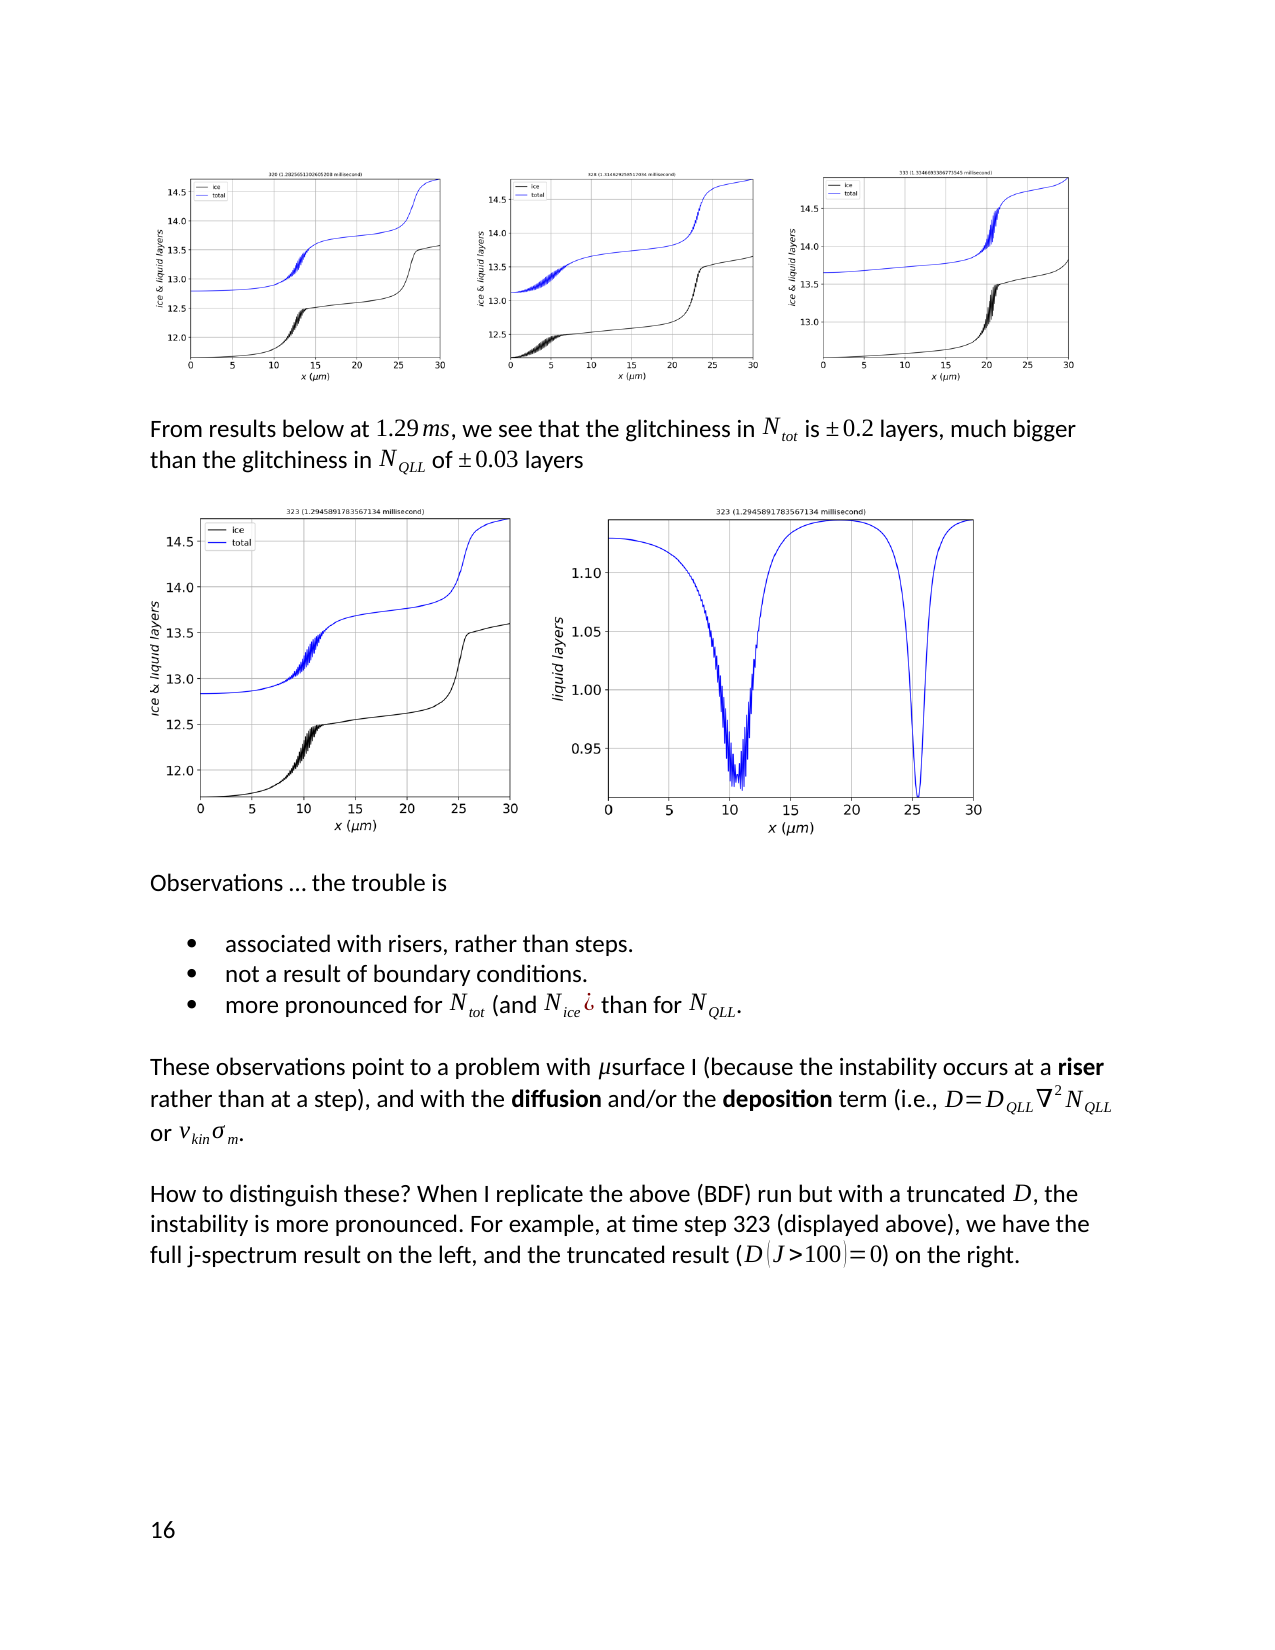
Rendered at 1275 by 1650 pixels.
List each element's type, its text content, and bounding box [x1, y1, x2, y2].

text Observations … the trouble is [150, 867, 1125, 897]
text From results below at , we see that the glitchiness in is layers, much bigger than the glitchiness in of layers [150, 413, 1125, 476]
picture [150, 150, 1100, 383]
list more pronounced for (and than for . [187, 989, 1125, 1020]
picture [150, 475, 1020, 837]
text These observations point to a problem with surface I (because the instability occurs at a riser rather than at a step), and with the diffusion and/or the deposition term (i.e., or . [150, 1051, 1125, 1148]
text How to distinguish these? When I replicate the above (BDF) run but with a truncated , the instability is more pronounced. For example, at time step 323 (displayed above), we have the full j-spectrum result on the left, and the truncated result () on the right. [150, 1178, 1125, 1270]
list not a result of boundary conditions. [187, 958, 1125, 989]
list associated with risers, rather than steps. [187, 928, 1125, 958]
